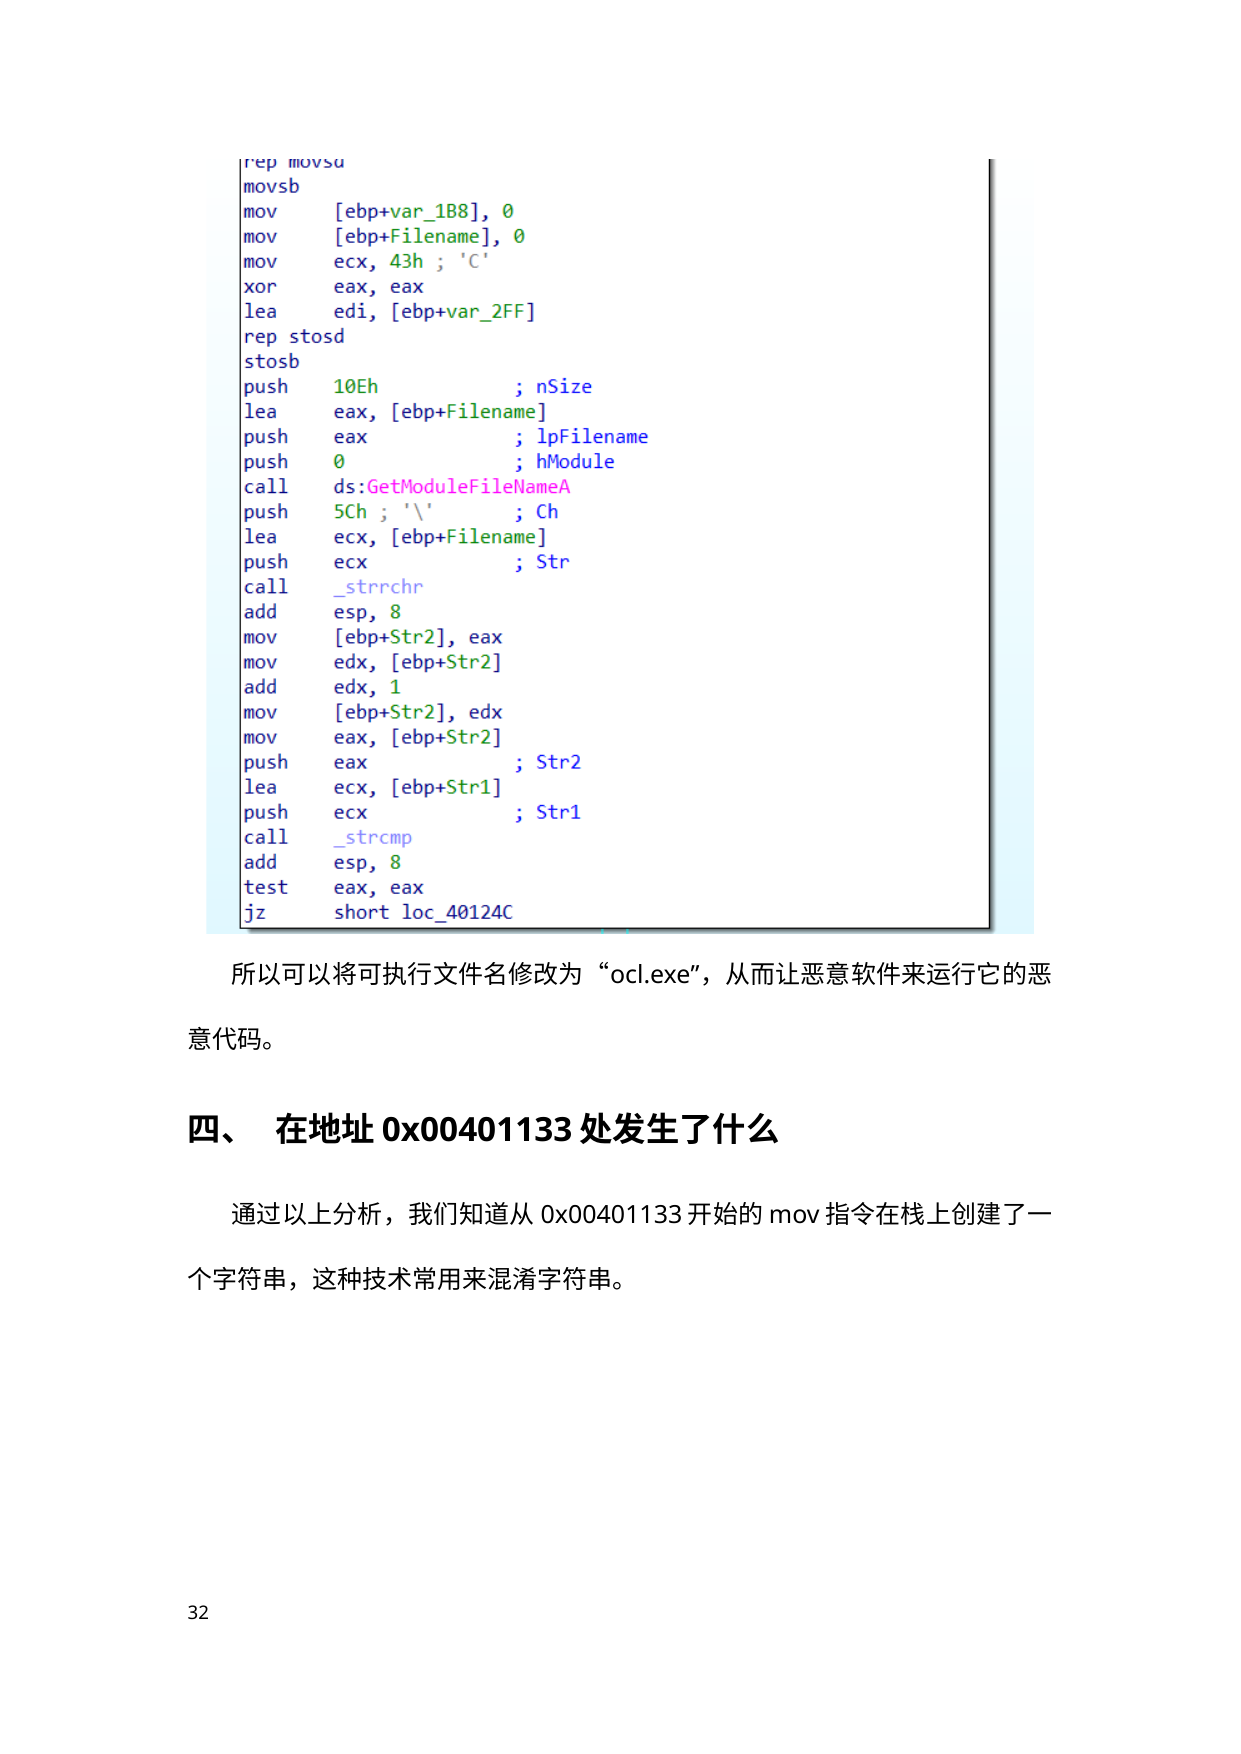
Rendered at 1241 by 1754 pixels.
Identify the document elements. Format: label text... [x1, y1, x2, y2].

picture [206, 159, 1034, 934]
text 所以可以将可执行文件名修改为“ocl.exe”，从而让恶意软件来运行它的恶意代码。 [187, 940, 1053, 1070]
text 通过以上分析，我们知道从0x00401133开始的mov指令在栈上创建了一个字符串，这种技术常用来混淆字符串。 [187, 1181, 1053, 1311]
subtitle 在地址0x00401133处发生了什么 [187, 1095, 1053, 1160]
